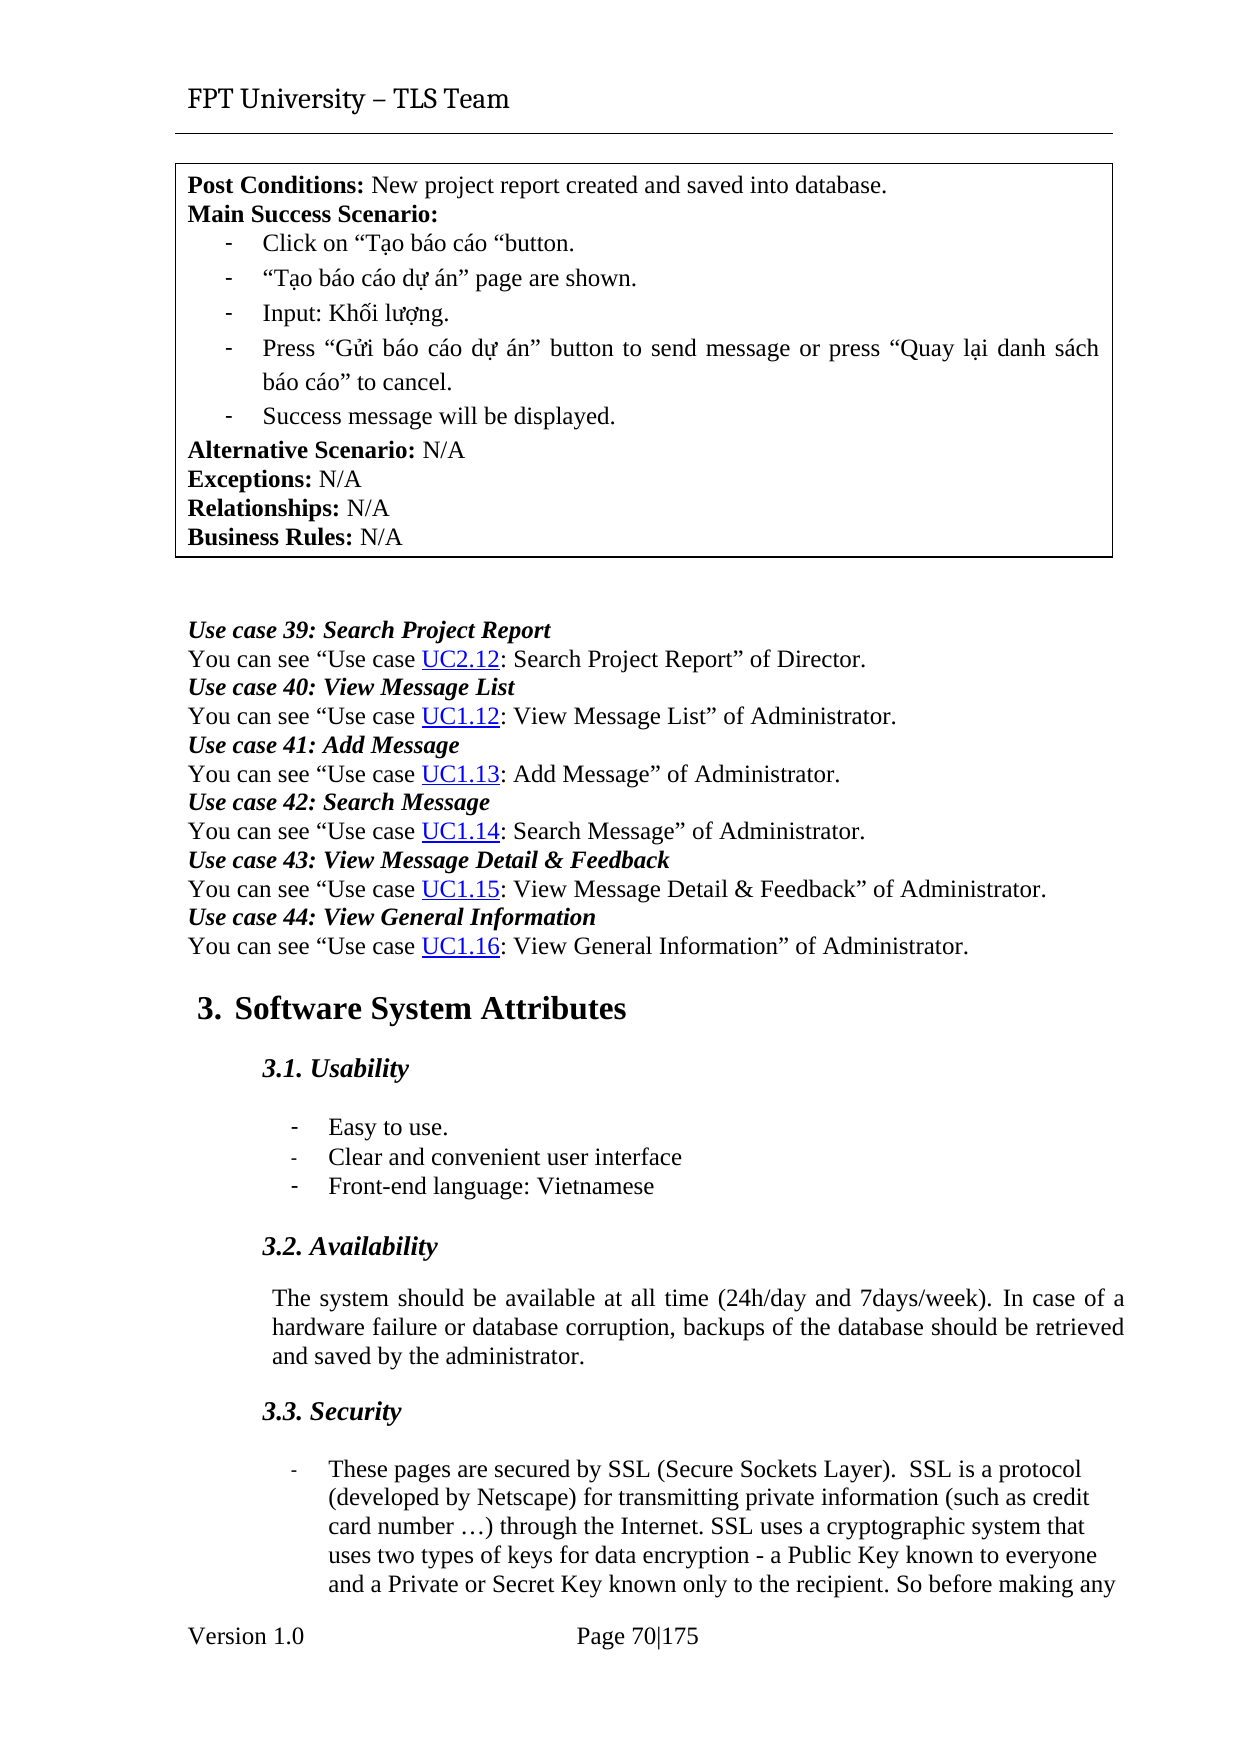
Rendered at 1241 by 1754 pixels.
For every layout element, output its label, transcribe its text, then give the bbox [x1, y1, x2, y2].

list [291, 1454, 1125, 1597]
subtitle Use case 39: Search Project Report [187, 615, 1125, 644]
subtitle You can see “Use case UC1.13: Add Message” of Administrator. [187, 759, 1125, 787]
subtitle You can see “Use case UC1.16: View General Information” of Administrator. [187, 931, 1125, 960]
subtitle Use case 43: View Message Detail & Feedback [187, 845, 1125, 874]
subtitle 3.2. Availability [187, 1230, 1125, 1262]
text You can see “Use case UC1.14: Search Message” of Administrator. [187, 816, 1125, 845]
subtitle You can see “Use case UC1.12: View Message List” of Administrator. [187, 701, 1125, 730]
subtitle Use case 44: View General Information [187, 902, 1125, 931]
subtitle Use case 40: View Message List [187, 672, 1125, 701]
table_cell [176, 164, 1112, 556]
subtitle 3.3. Security [187, 1394, 1125, 1426]
subtitle Use case 42: Search Message [187, 787, 1125, 816]
list Clear and convenient user interface [291, 1142, 1125, 1170]
subtitle Software System Attributes [197, 989, 1125, 1027]
subtitle 3.1. Usability [187, 1052, 1125, 1083]
subtitle Use case 41: Add Message [187, 730, 1125, 759]
text The system should be available at all time (24h/day and 7days/week). In case of a hardware failure or database corruption, backups of the database should be retrieved and saved by the administrator. [272, 1283, 1125, 1369]
text You can see “Use case UC1.15: View Message Detail & Feedback” of Administrator. [187, 874, 1125, 902]
list Front-end language: Vietnamese [291, 1170, 1125, 1201]
list Easy to use. [291, 1111, 1125, 1142]
text You can see “Use case UC2.12: Search Project Report” of Director. [187, 644, 1125, 672]
